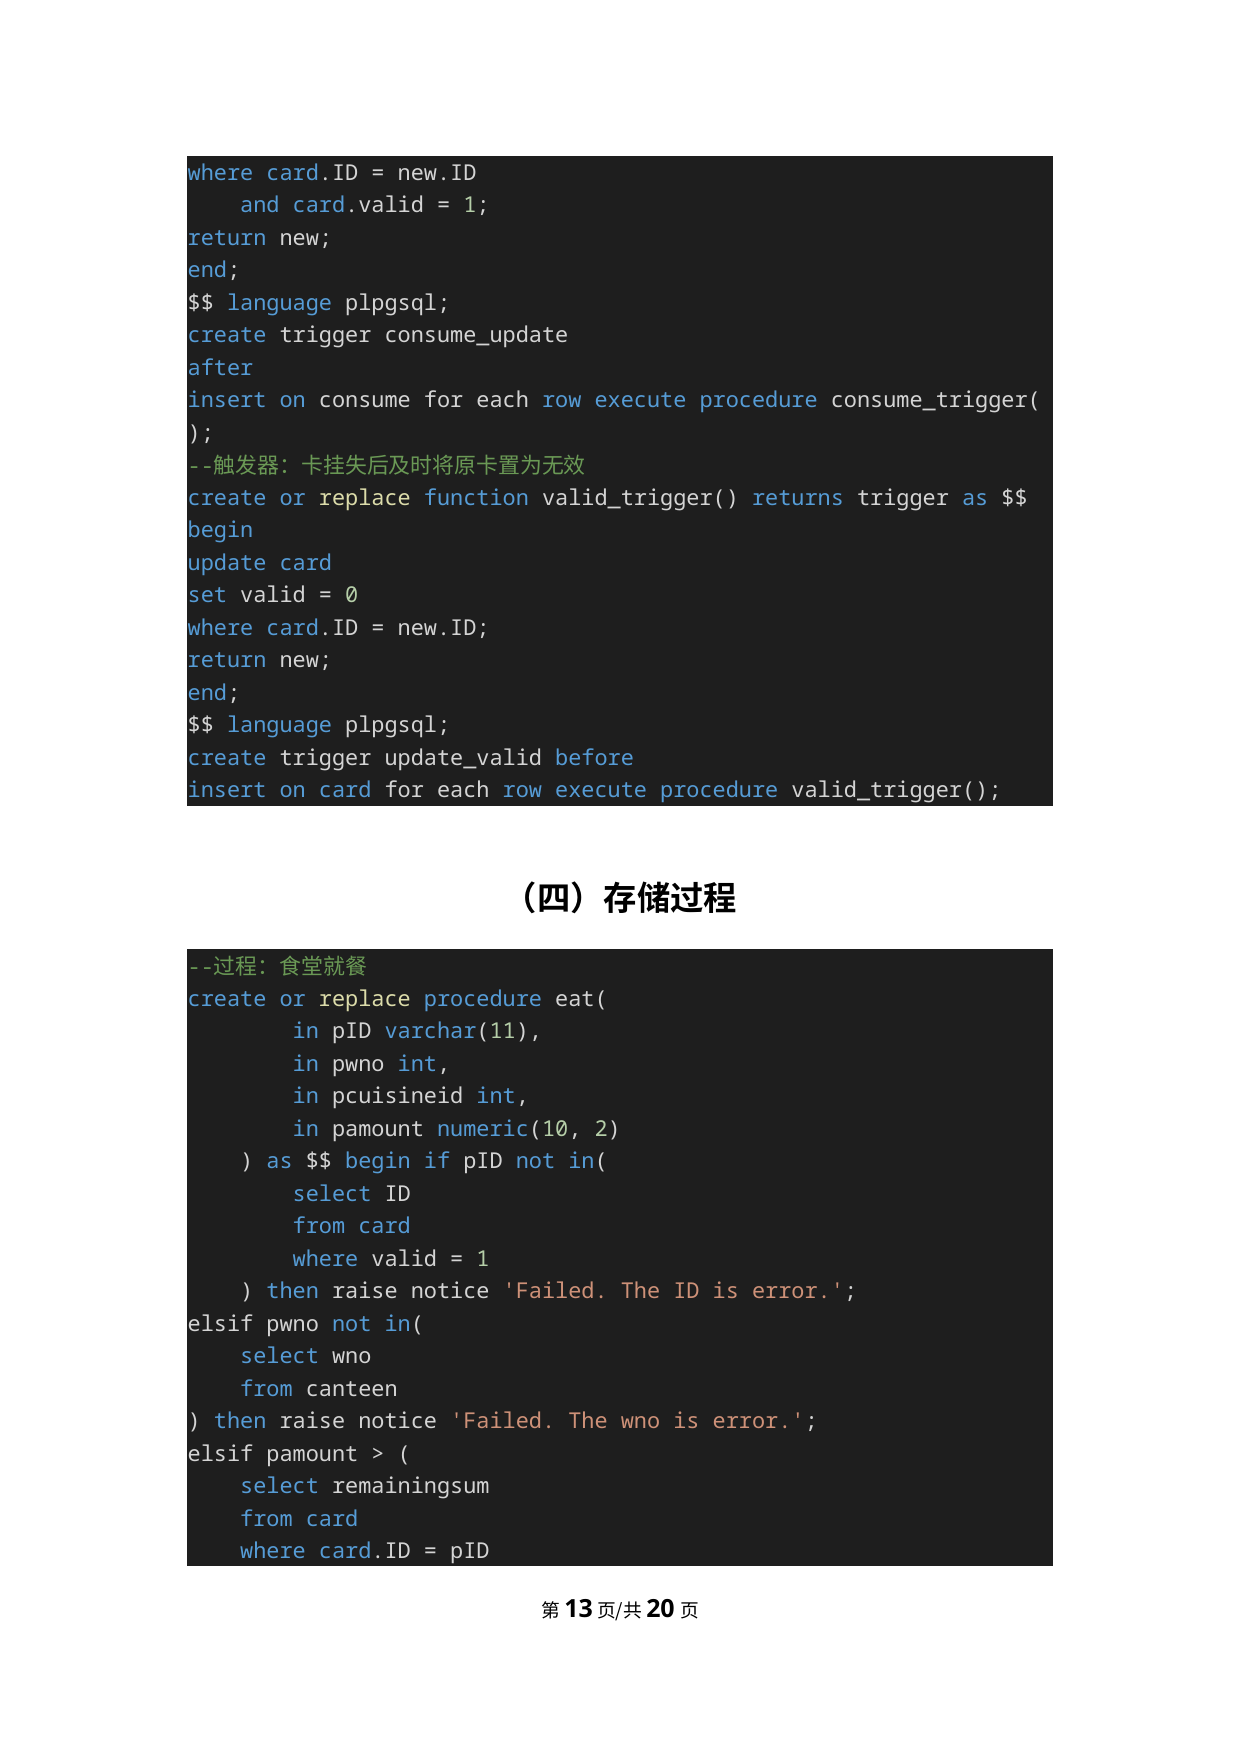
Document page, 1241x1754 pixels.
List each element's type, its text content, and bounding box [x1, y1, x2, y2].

text end; [187, 253, 1053, 286]
text set valid = 0 [187, 578, 1053, 611]
text insert on card for each row execute procedure valid_trigger(); [187, 773, 1053, 806]
text update card [187, 546, 1053, 578]
text create trigger consume_update [187, 318, 1053, 351]
text return new; [187, 221, 1053, 253]
text where card.ID = pID [187, 1534, 1053, 1566]
text create trigger update_valid before [187, 741, 1053, 773]
text select remainingsum [187, 1469, 1053, 1501]
text create or replace procedure eat( [187, 981, 1053, 1014]
text select wno [187, 1339, 1053, 1371]
text in pwno int, [187, 1046, 1053, 1079]
text where card.ID = new.ID; [187, 611, 1053, 643]
text end; [187, 676, 1053, 708]
text $$ language plpgsql; [187, 286, 1053, 318]
text select ID [187, 1176, 1053, 1209]
text and card.valid = 1; [187, 188, 1053, 221]
text $$ language plpgsql; [187, 708, 1053, 741]
text where card.ID = new.ID [187, 156, 1053, 188]
text in pcuisineid int, [187, 1079, 1053, 1111]
text elsif pwno not in( [187, 1306, 1053, 1339]
text ) as $$ begin if pID not in( [187, 1144, 1053, 1176]
text from card [187, 1501, 1053, 1534]
text ) then raise notice 'Failed. The ID is error.'; [187, 1274, 1053, 1306]
text where valid = 1 [187, 1241, 1053, 1274]
text in pamount numeric(10, 2) [187, 1111, 1053, 1144]
text --过程：食堂就餐 [187, 949, 1053, 981]
text return new; [187, 643, 1053, 676]
text --触发器：卡挂失后及时将原卡置为无效 [187, 448, 1053, 481]
text from card [187, 1209, 1053, 1241]
text create or replace function valid_trigger() returns trigger as $$ begin [187, 481, 1053, 546]
text from canteen [187, 1371, 1053, 1404]
text after [187, 351, 1053, 383]
text insert on consume for each row execute procedure consume_trigger(); [187, 383, 1053, 448]
text elsif pamount > ( [187, 1436, 1053, 1469]
subtitle （四）存储过程 [187, 863, 1053, 928]
text in pID varchar(11), [187, 1014, 1053, 1046]
text ) then raise notice 'Failed. The wno is error.'; [187, 1404, 1053, 1436]
